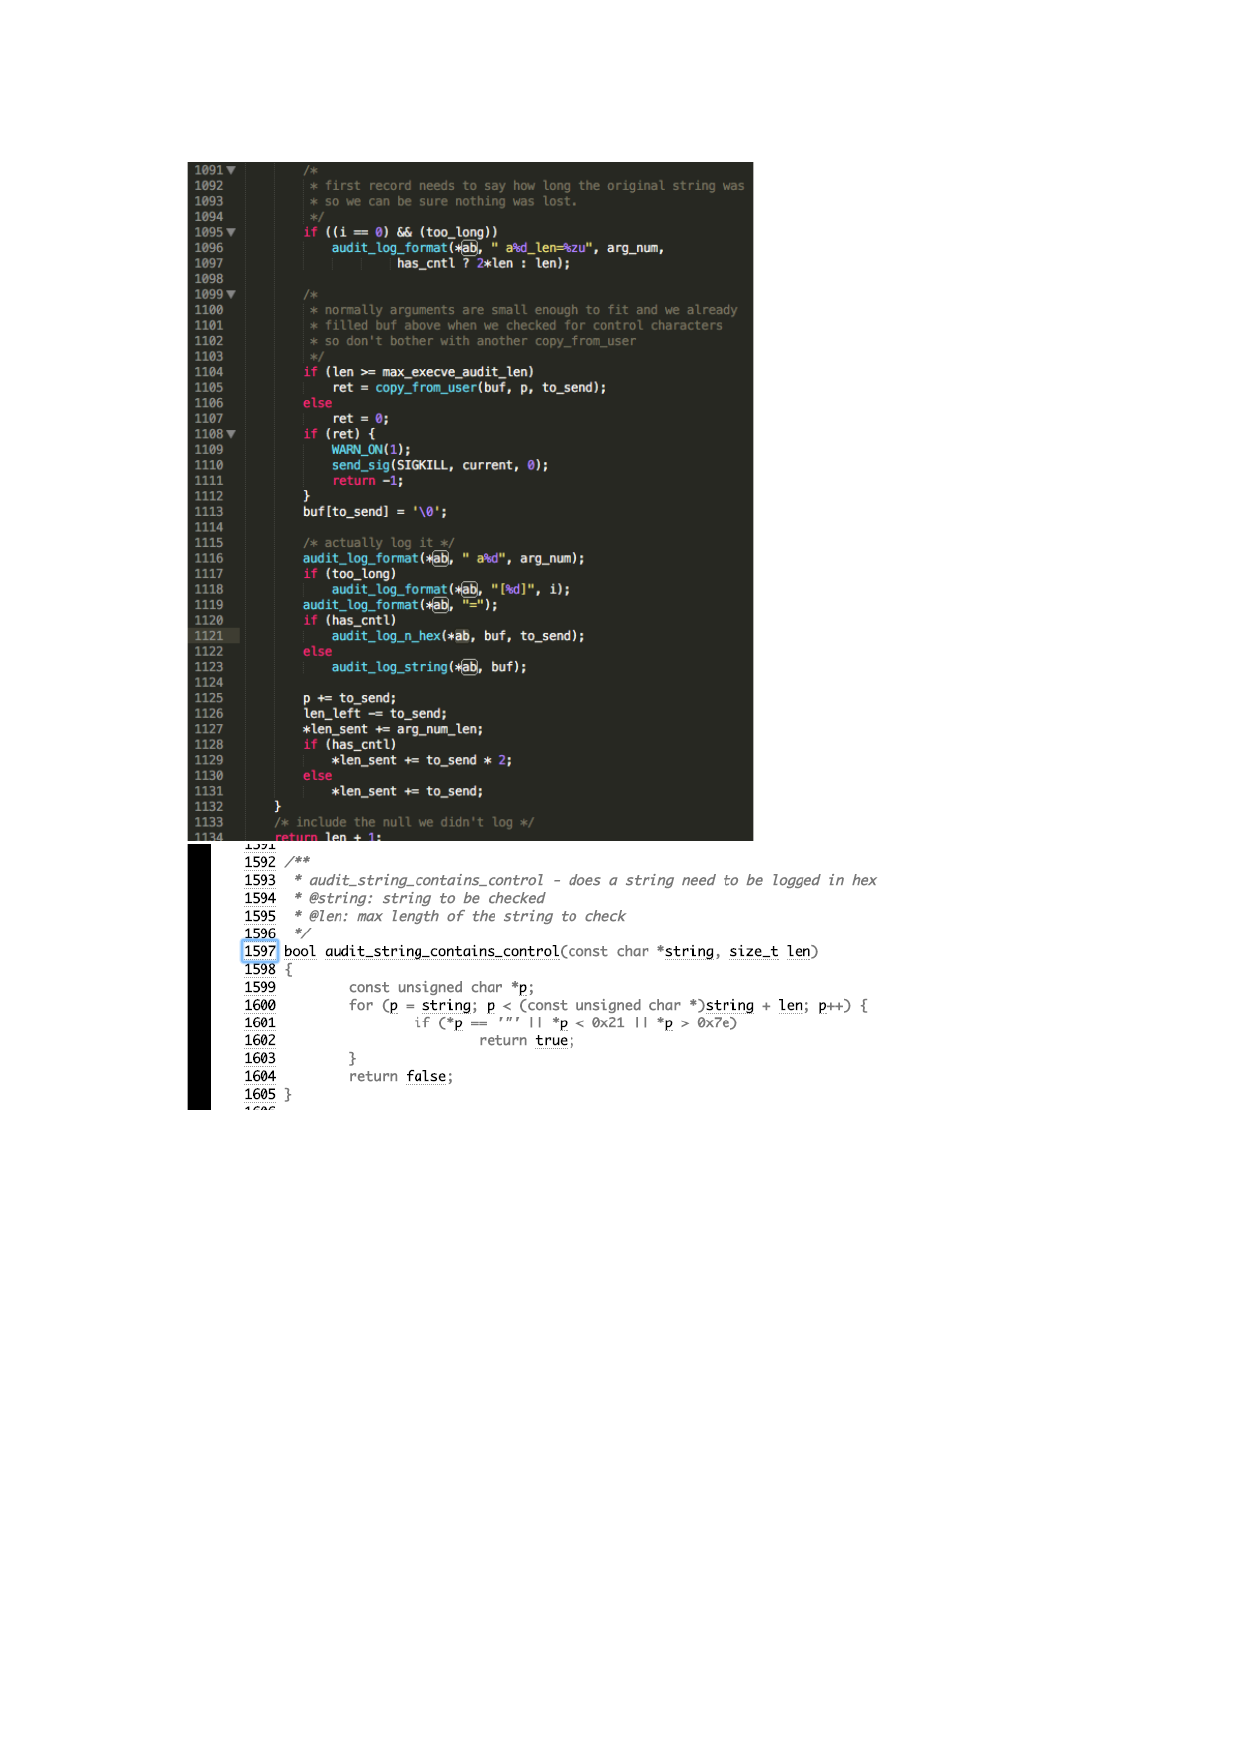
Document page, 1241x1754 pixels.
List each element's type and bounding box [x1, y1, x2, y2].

picture [187, 844, 956, 1110]
picture [187, 162, 754, 841]
